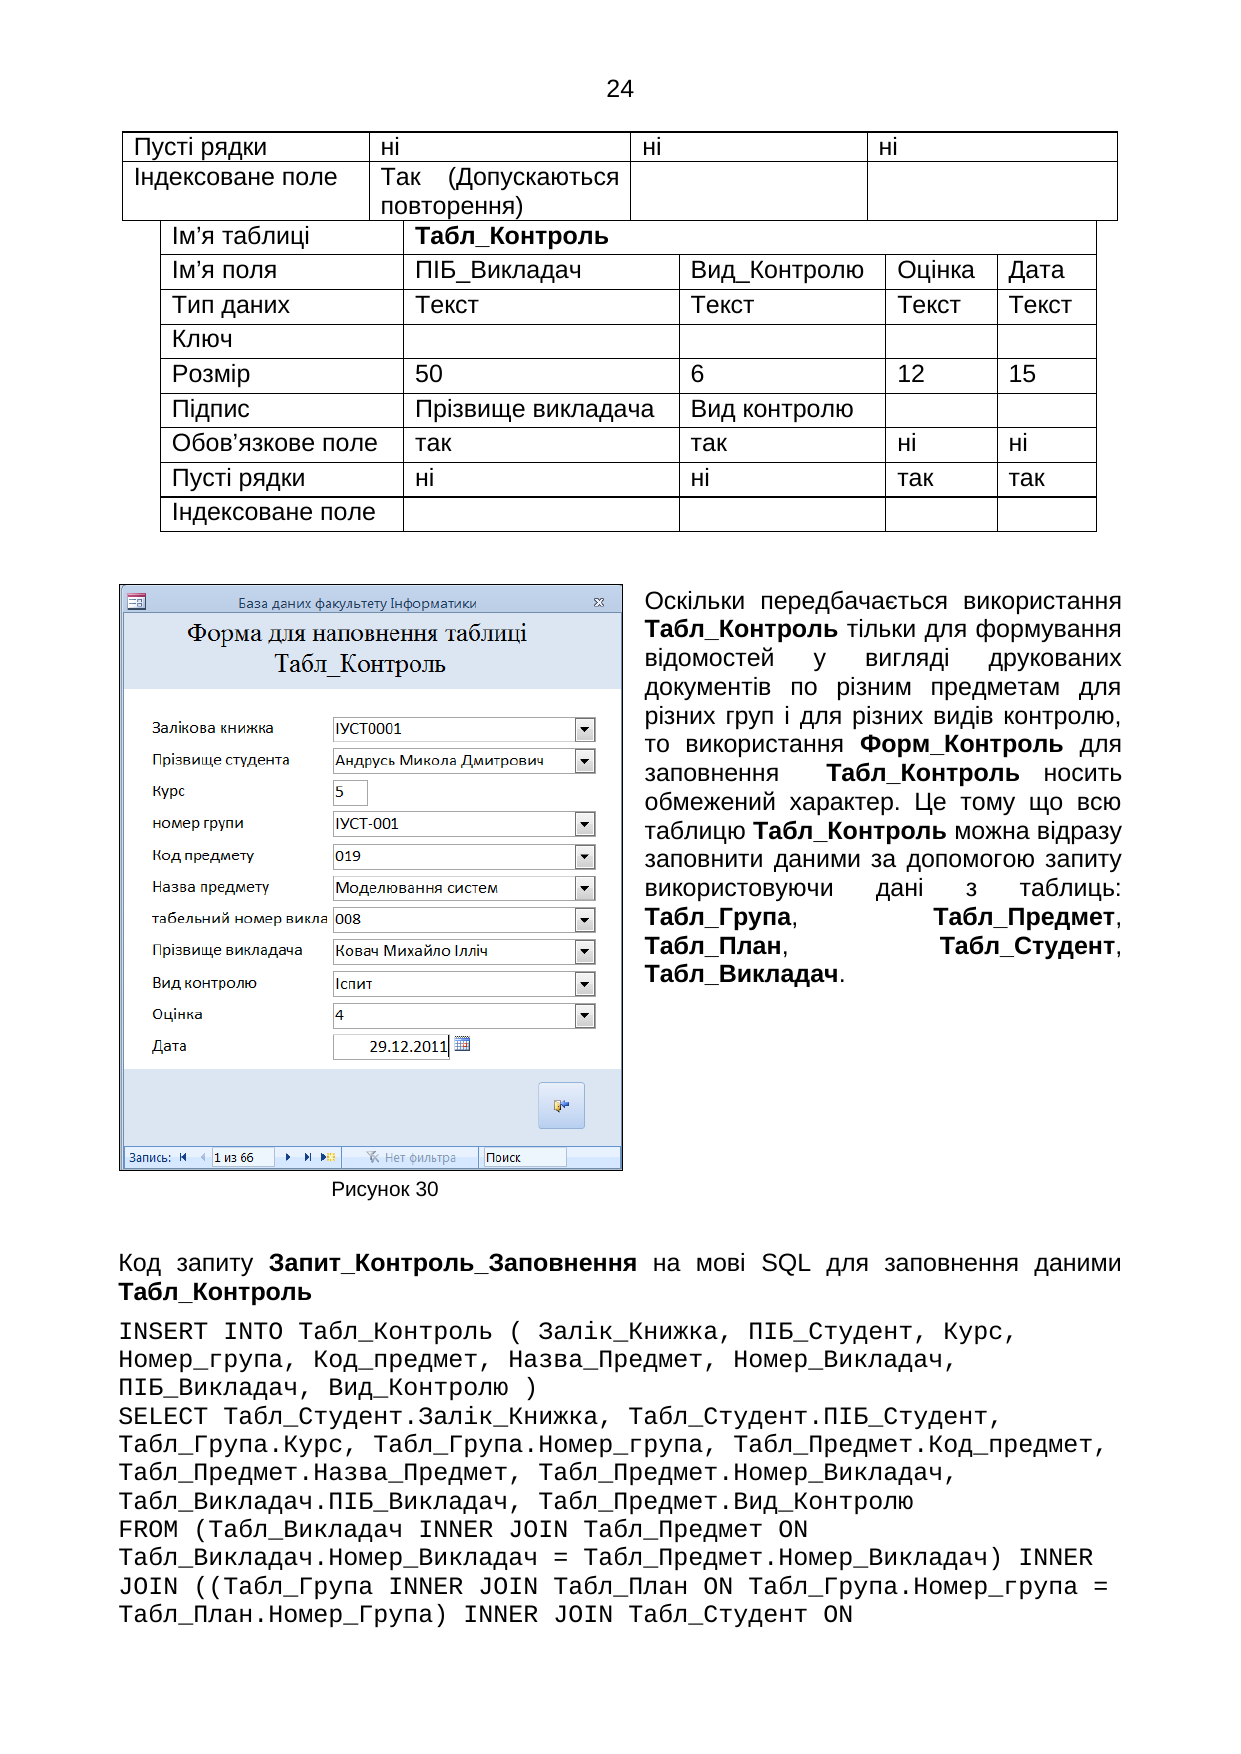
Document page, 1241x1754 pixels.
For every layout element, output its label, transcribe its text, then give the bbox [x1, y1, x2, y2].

table_cell 6 [680, 359, 885, 393]
table_cell Індексоване поле [161, 498, 403, 531]
text INSERT INTO Табл_Контроль ( Залік_Книжка, ПІБ_Студент, Курс, Номер_група, Код_предмет, Назва_Предмет, Номер_Викладач, ПІБ_Викладач, Вид_Контролю ) [118, 1318, 1122, 1403]
table_cell [404, 325, 679, 358]
table_cell так [680, 428, 885, 462]
table_cell так [998, 463, 1096, 496]
table_cell [998, 498, 1096, 531]
table_cell ні [404, 463, 679, 496]
table_cell ні [680, 463, 885, 496]
table_cell ні [998, 428, 1096, 462]
table_cell [886, 394, 997, 427]
table_cell 15 [998, 359, 1096, 393]
table_cell Підпис [161, 394, 403, 427]
table_cell Пусті рядки [123, 133, 369, 161]
table_cell Текст [998, 290, 1096, 323]
table_cell Текст [404, 290, 679, 323]
table_cell Текст [886, 290, 997, 323]
text Код запиту Запит_Контроль_Заповнення на мові SQL для заповнення даними Табл_Контроль [118, 1248, 1122, 1306]
table_cell [886, 498, 997, 531]
table_cell 50 [404, 359, 679, 393]
table_cell Індексоване поле [123, 162, 369, 220]
table_cell [404, 498, 679, 531]
table_cell Прізвище викладача [404, 394, 679, 427]
table_cell так [404, 428, 679, 462]
table_cell Ключ [161, 325, 403, 358]
table_cell [680, 498, 885, 531]
table_cell [868, 162, 1117, 220]
table_cell Розмір [161, 359, 403, 393]
table_cell [998, 325, 1096, 358]
table_cell Текст [680, 290, 885, 323]
table_cell Вид_Контролю [680, 255, 885, 289]
table_cell ПІБ_Викладач [404, 255, 679, 289]
table_cell Так (Допускаються повторення) [370, 162, 630, 220]
table_cell Табл_Контроль [404, 221, 1096, 254]
table_cell [998, 394, 1096, 427]
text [118, 1517, 1122, 1630]
table_cell 12 [886, 359, 997, 393]
table_cell Тип даних [161, 290, 403, 323]
table_cell ні [868, 133, 1117, 161]
table_cell Вид контролю [680, 394, 885, 427]
table_cell Ім’я таблиці [161, 221, 403, 254]
table_cell ні [886, 428, 997, 462]
text Оскільки передбачається використання Табл_Контроль тільки для формування відомостей у вигляді друкованих документів по різним предметам для різних груп і для різних видів контролю, то використання Форм_Контроль для заповнення Табл_Контроль носить обмежений характер. Це тому що всю таблицю Табл_Контроль можна відразу заповнити даними за допомогою запиту використовуючи дані з таблиць: Табл_Група, Табл_Предмет, Табл_План, Табл_Студент, Табл_Викладач. [623, 586, 1122, 988]
text SELECT Табл_Студент.Залік_Книжка, Табл_Студент.ПІБ_Студент, Табл_Група.Курс, Табл_Група.Номер_група, Табл_Предмет.Код_предмет, Табл_Предмет.Назва_Предмет, Табл_Предмет.Номер_Викладач, Табл_Викладач.ПІБ_Викладач, Табл_Предмет.Вид_Контролю [118, 1403, 1122, 1517]
table_cell [631, 162, 867, 220]
table_cell ні [631, 133, 867, 161]
table_cell [886, 325, 997, 358]
table_cell Обов’язкове поле [161, 428, 403, 462]
table_cell так [886, 463, 997, 496]
table_cell Пусті рядки [161, 463, 403, 496]
table_cell [680, 325, 885, 358]
table_cell Дата [998, 255, 1096, 289]
table_cell ні [370, 133, 630, 161]
table_cell Оцінка [886, 255, 997, 289]
table_cell Ім’я поля [161, 255, 403, 289]
